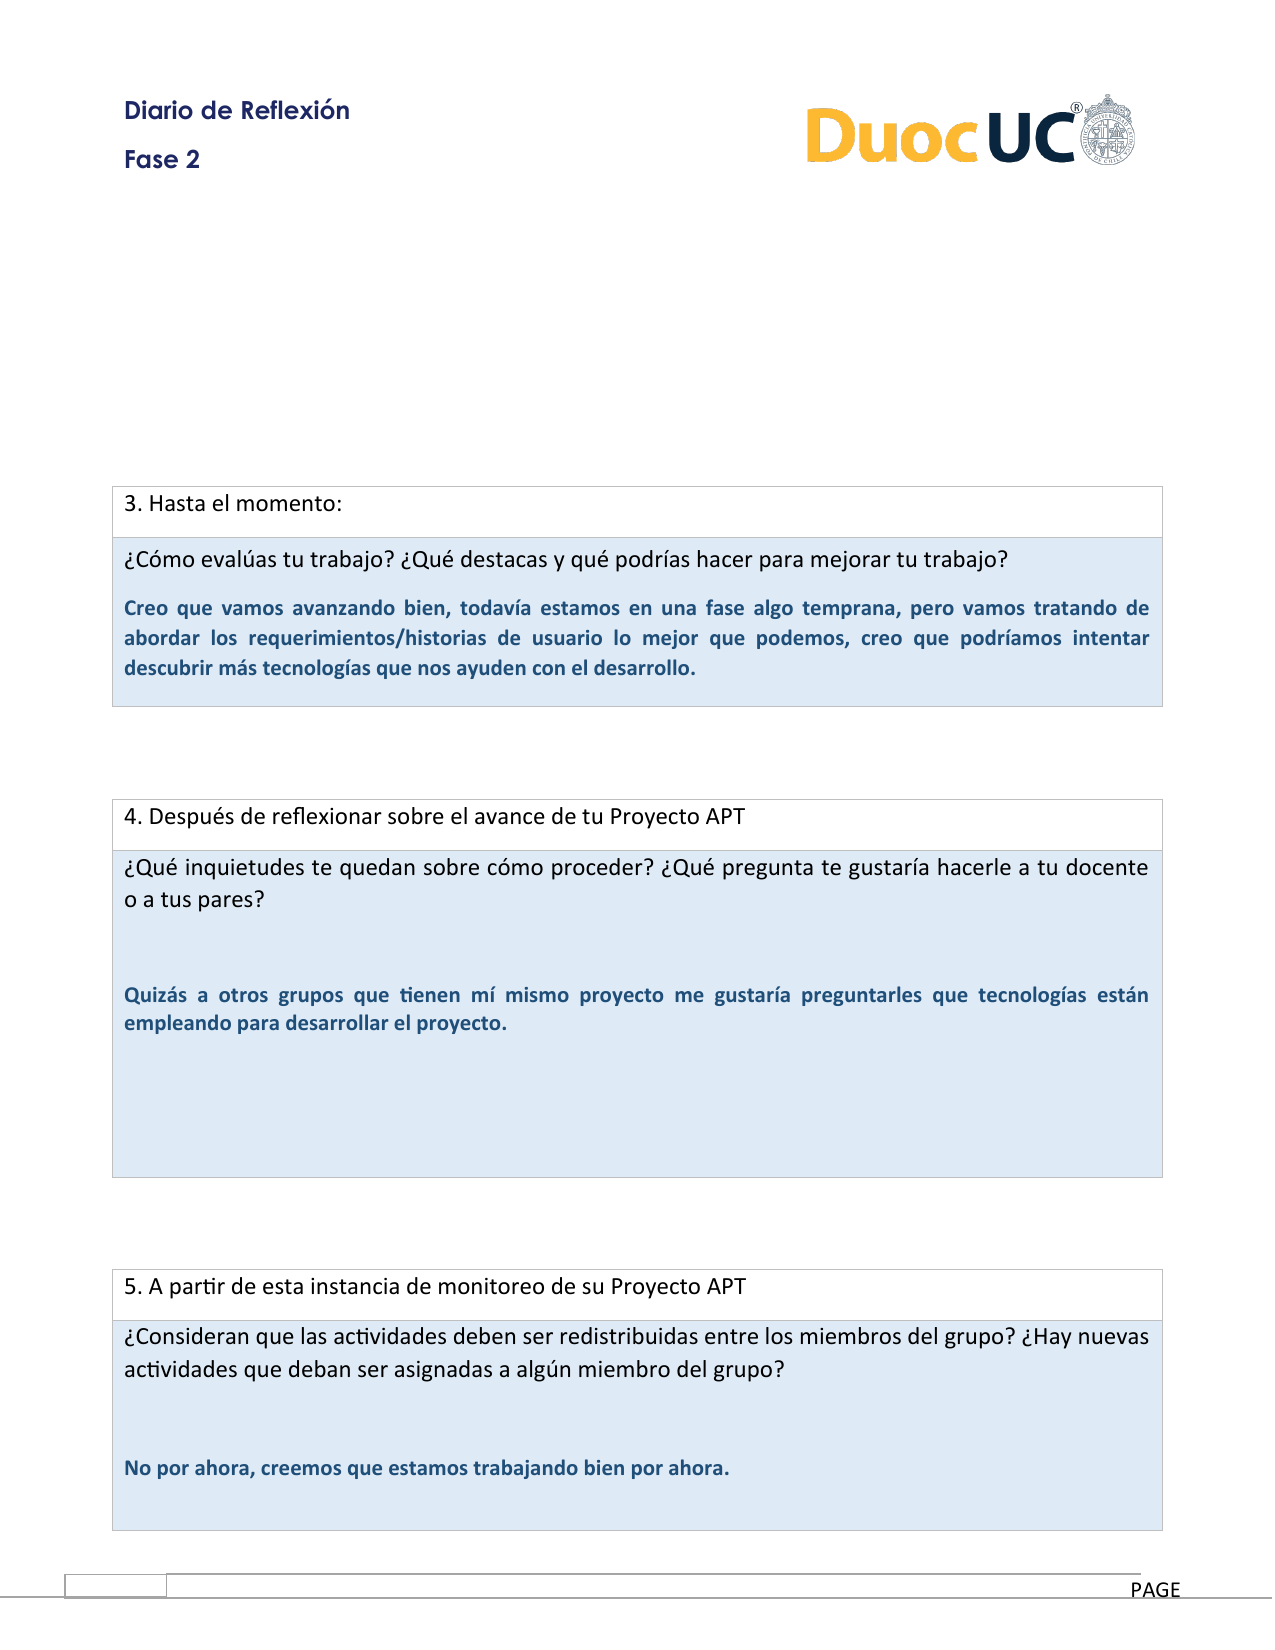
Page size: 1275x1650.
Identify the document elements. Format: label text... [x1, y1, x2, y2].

table_cell ¿Qué inquietudes te quedan sobre cómo proceder? ¿Qué pregunta te gustaría hacerle a tu docente o a tus pares? Quizás a otros grupos que tienen mí mismo proyecto me gustaría preguntarles que tecnologías están empleando para desarrollar el proyecto. [113, 851, 1162, 1177]
table_header 3. Hasta el momento: [113, 487, 1162, 537]
table_cell ¿Cómo evalúas tu trabajo? ¿Qué destacas y qué podrías hacer para mejorar tu trabajo? Creo que vamos avanzando bien, todavía estamos en una fase algo temprana, pero vamos tratando de abordar los requerimientos/historias de usuario lo mejor que podemos, creo que podríamos intentar descubrir más tecnologías que nos ayuden con el desarrollo. [113, 538, 1162, 706]
table_header 4. Después de reflexionar sobre el avance de tu Proyecto APT [113, 800, 1162, 850]
table_header 5. A partir de esta instancia de monitoreo de su Proyecto APT [113, 1270, 1162, 1319]
picture [807, 94, 1135, 165]
